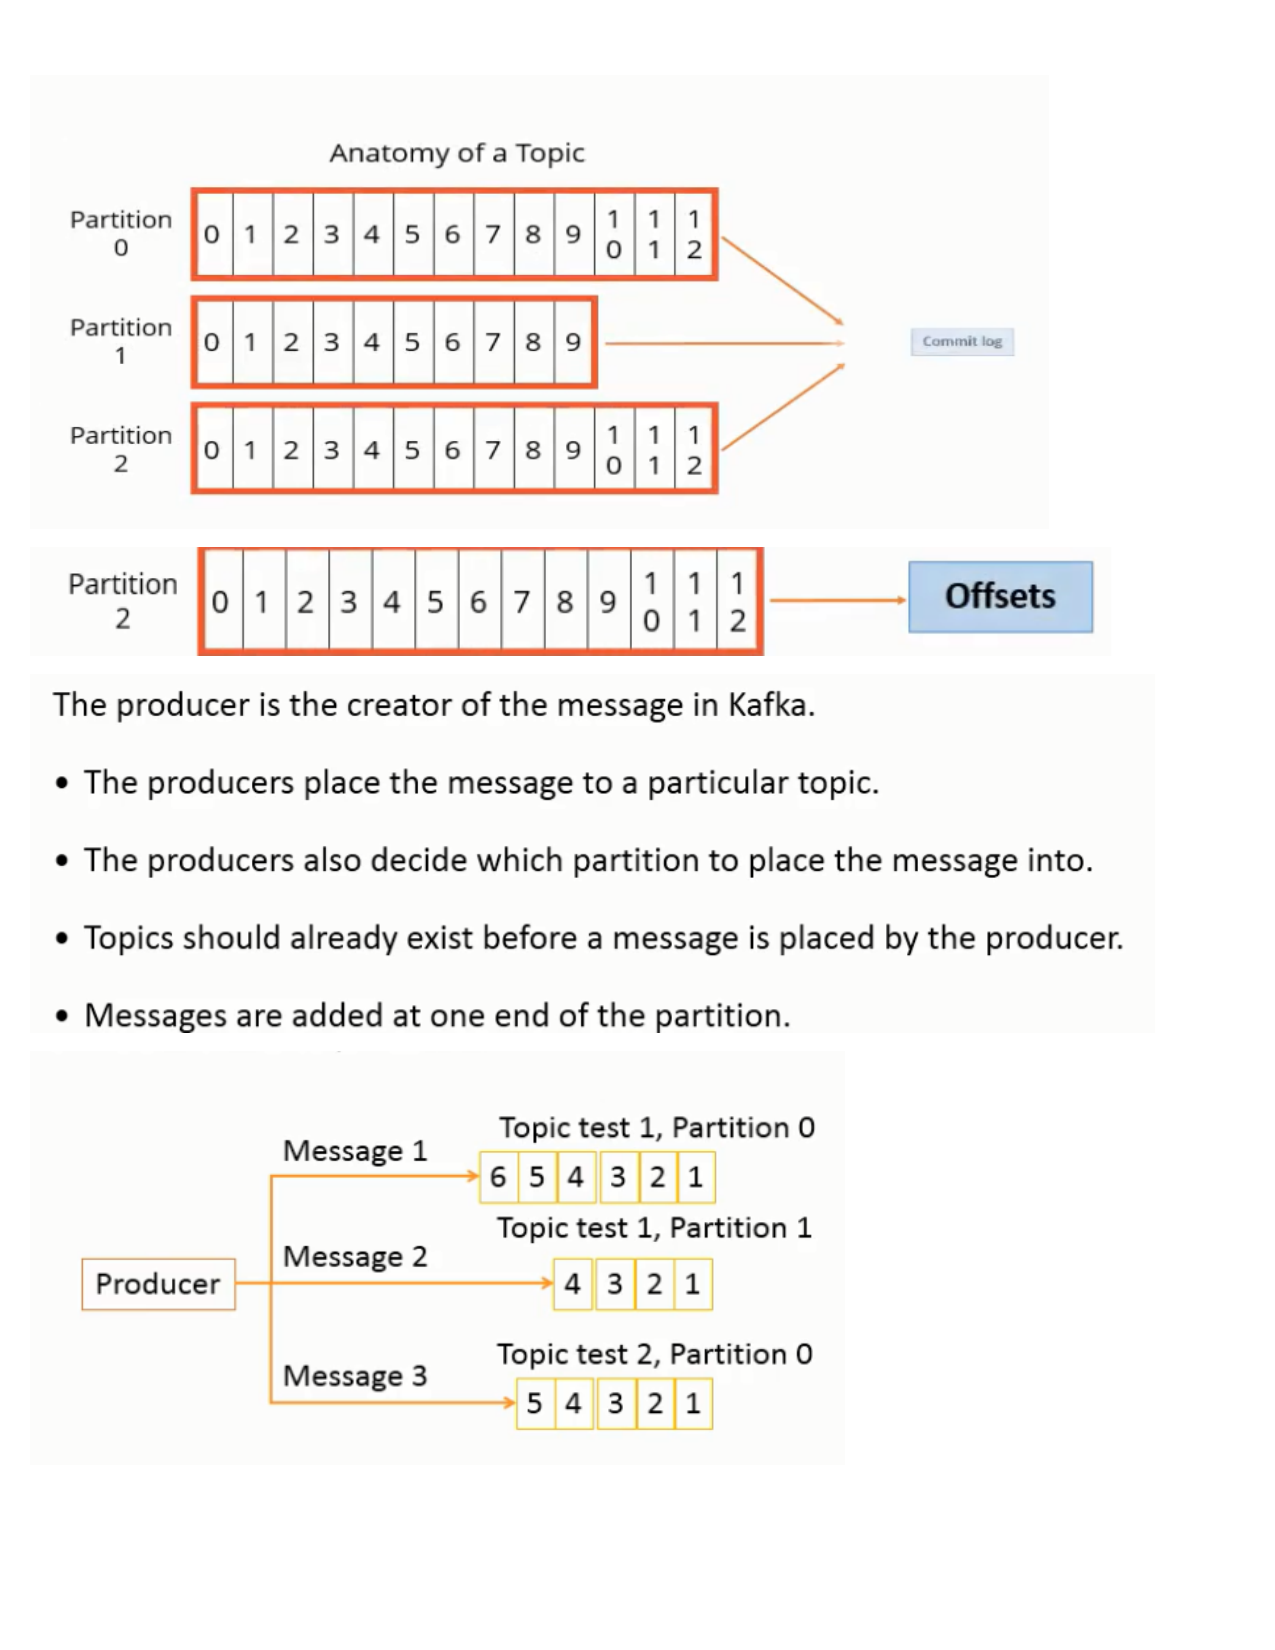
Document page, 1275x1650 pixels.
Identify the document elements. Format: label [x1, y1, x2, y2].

picture [30, 1051, 845, 1465]
picture [30, 547, 1112, 656]
picture [30, 674, 1155, 1033]
picture [30, 75, 1049, 529]
